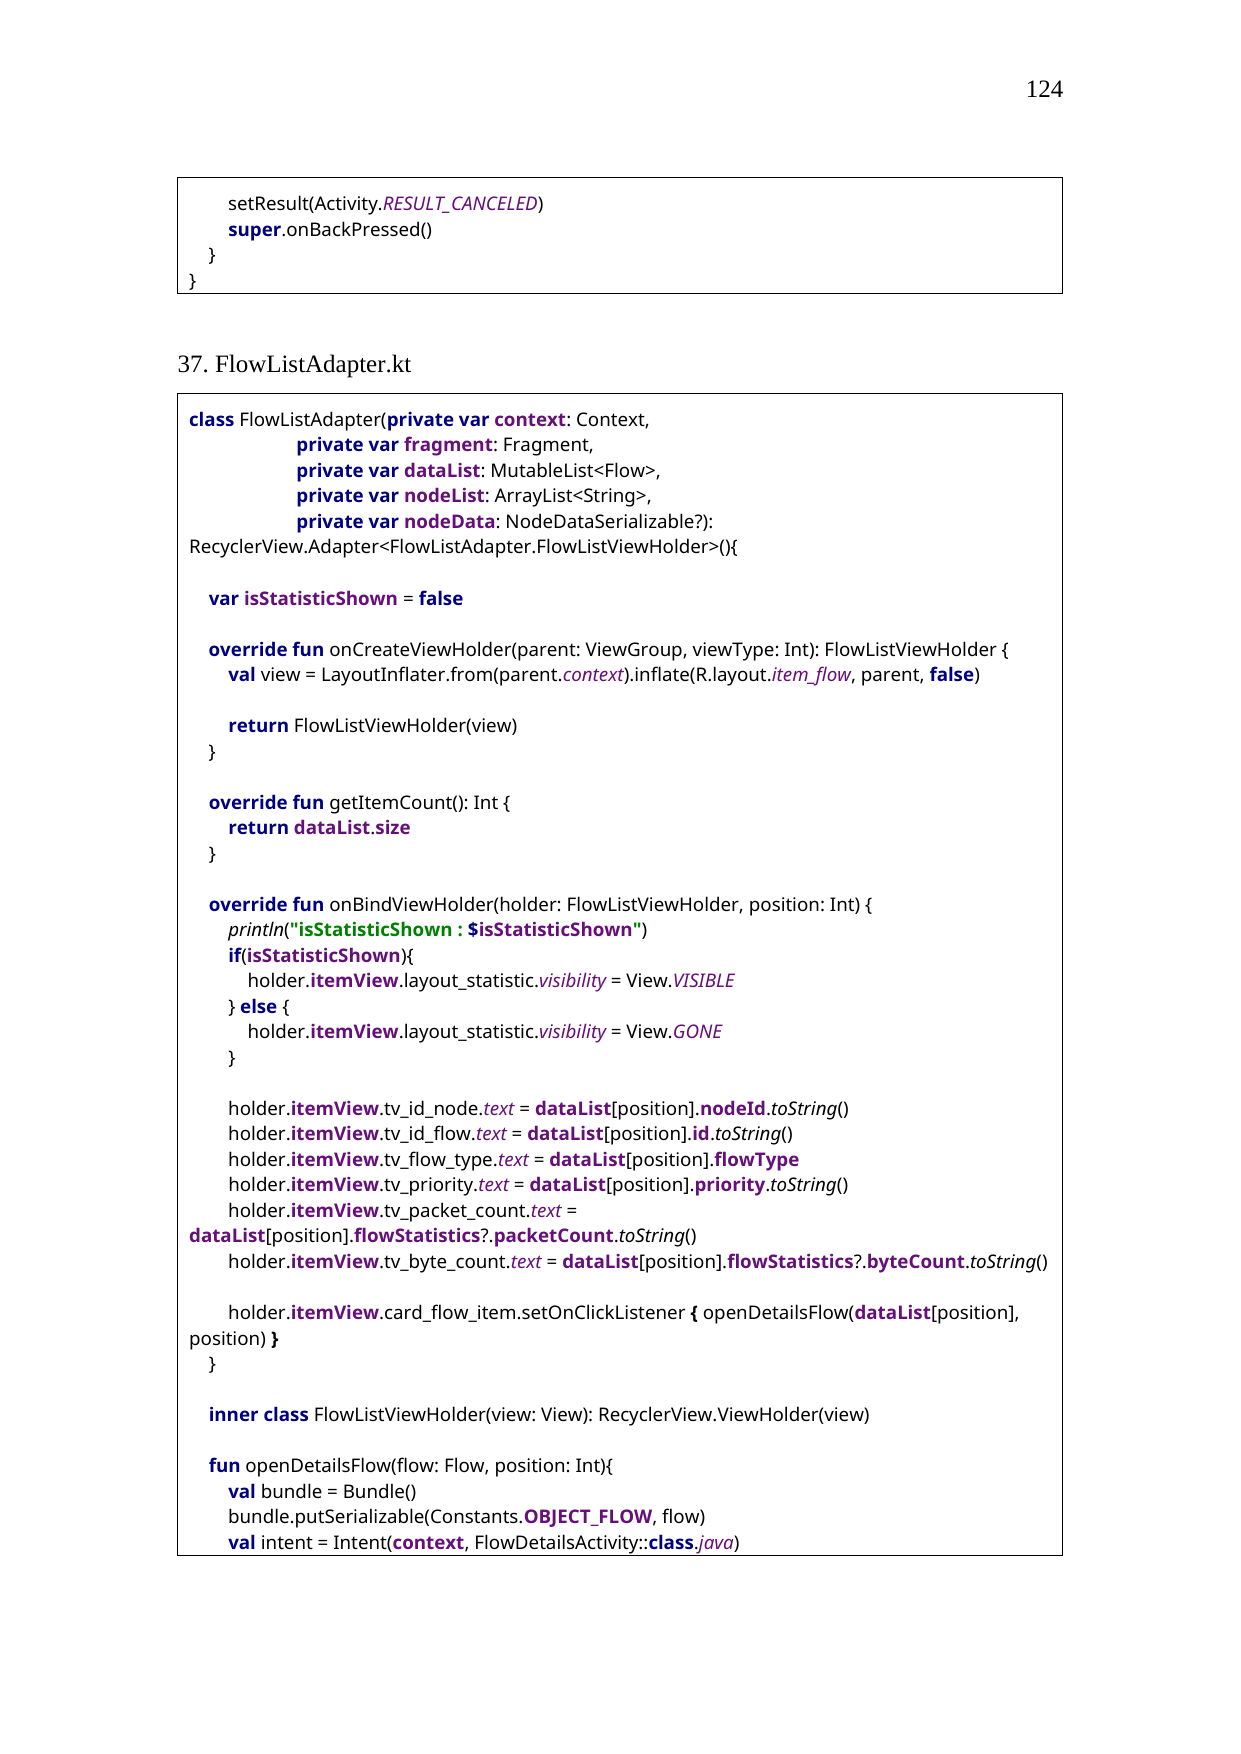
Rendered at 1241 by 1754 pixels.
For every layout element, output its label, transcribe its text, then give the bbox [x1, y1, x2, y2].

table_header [178, 394, 1062, 1554]
list FlowListAdapter.kt [177, 349, 1063, 378]
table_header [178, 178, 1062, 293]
